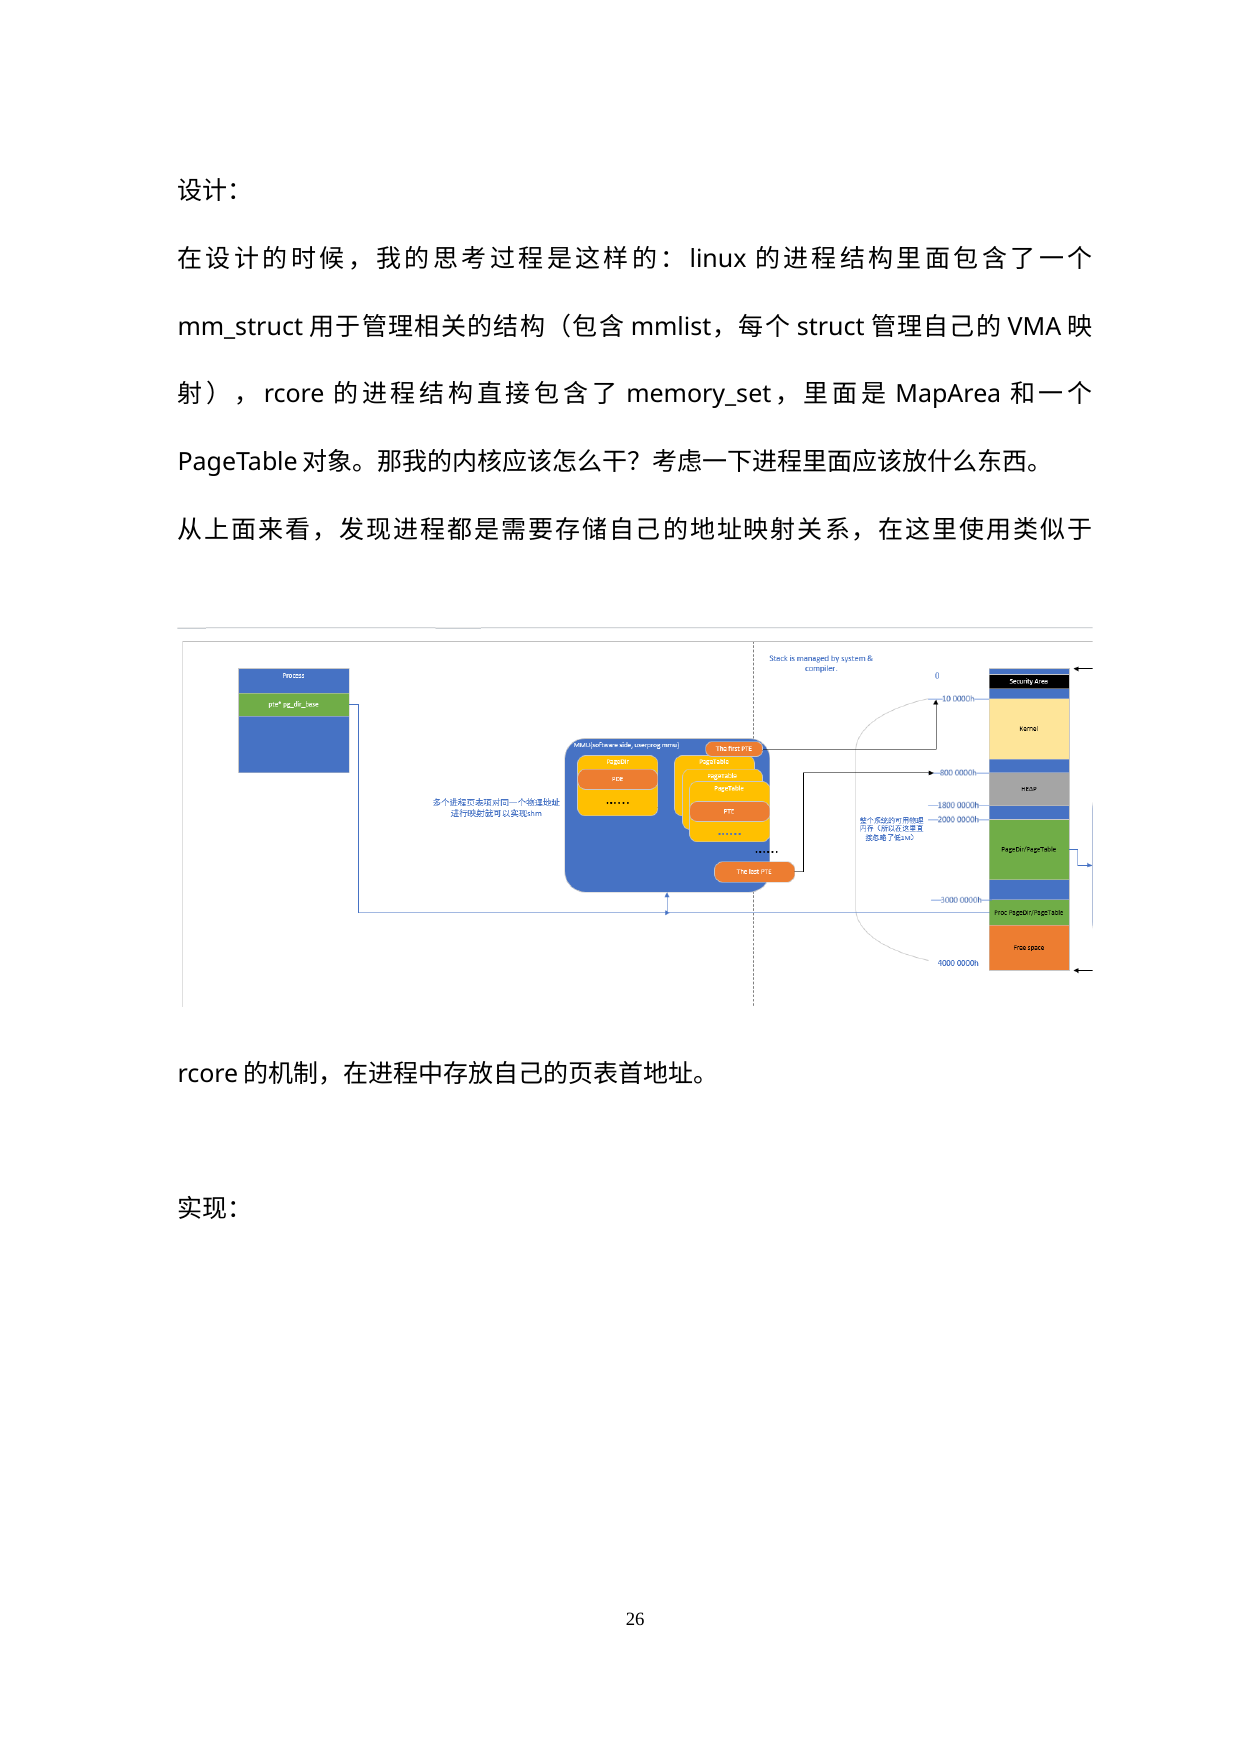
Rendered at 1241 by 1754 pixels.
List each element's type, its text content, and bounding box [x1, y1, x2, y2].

text 实现： [177, 1173, 1093, 1241]
picture [177, 627, 1093, 1007]
text 在设计的时候，我的思考过程是这样的：linux的进程结构里面包含了一个mm_struct用于管理相关的结构（包含mmlist，每个struct管理自己的VMA映射），rcore的进程结构直接包含了memory_set，里面是MapArea和一个PageTable对象。那我的内核应该怎么干？考虑一下进程里面应该放什么东西。 [177, 222, 1093, 494]
text 从上面来看，发现进程都是需要存储自己的地址映射关系，在这里使用类似于rcore的机制，在进程中存放自己的页表首地址。 [177, 1007, 1093, 1105]
text 从上面来看，发现进程都是需要存储自己的地址映射关系，在这里使用类似于rcore的机制，在进程中存放自己的页表首地址。 [177, 494, 1093, 627]
text 设计： [177, 154, 1093, 222]
